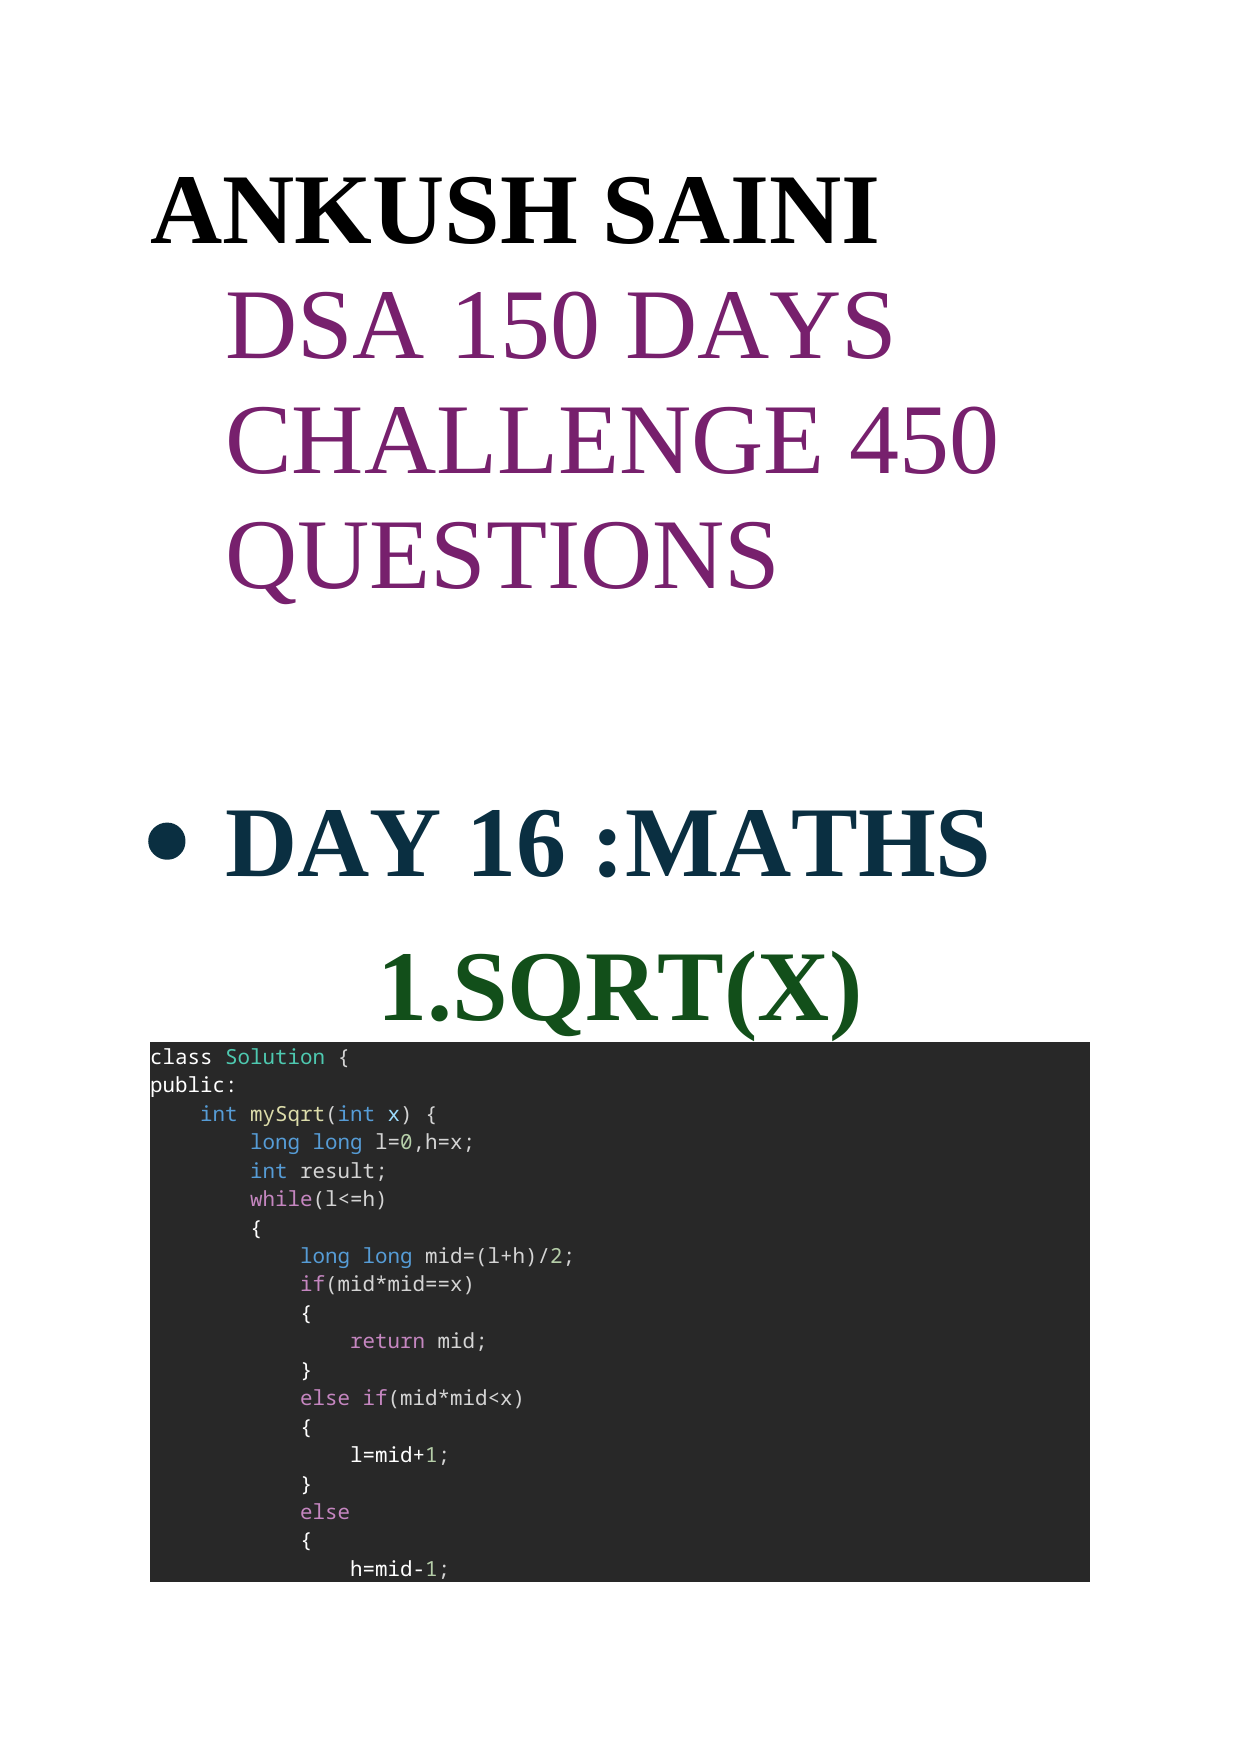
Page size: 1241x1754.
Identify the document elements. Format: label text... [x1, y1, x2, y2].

text else [150, 1497, 1090, 1526]
text int result; [150, 1156, 1090, 1184]
text while(l<=h) [150, 1184, 1090, 1213]
text ANKUSH SAINI [150, 150, 1090, 265]
text { [150, 1412, 1090, 1440]
text int mySqrt(int x) { [150, 1099, 1090, 1127]
text if(mid*mid==x) [150, 1269, 1090, 1298]
text { [150, 1526, 1090, 1554]
text DSA 150 DAYS CHALLENGE 450 QUESTIONS [225, 265, 1090, 610]
text class Solution { [150, 1042, 1090, 1071]
text 1.SQRT(X) [150, 927, 1090, 1042]
text { [150, 1298, 1090, 1326]
text } [150, 1355, 1090, 1383]
text long long l=0,h=x; [150, 1127, 1090, 1156]
text } [150, 1469, 1090, 1497]
list DAY 16 :MATHS [150, 783, 1090, 898]
text l=mid+1; [150, 1440, 1090, 1469]
text h=mid-1; [150, 1554, 1090, 1582]
text { [150, 1213, 1090, 1241]
text long long mid=(l+h)/2; [150, 1241, 1090, 1269]
text else if(mid*mid<x) [150, 1383, 1090, 1412]
text return mid; [150, 1326, 1090, 1355]
text public: [150, 1071, 1090, 1099]
